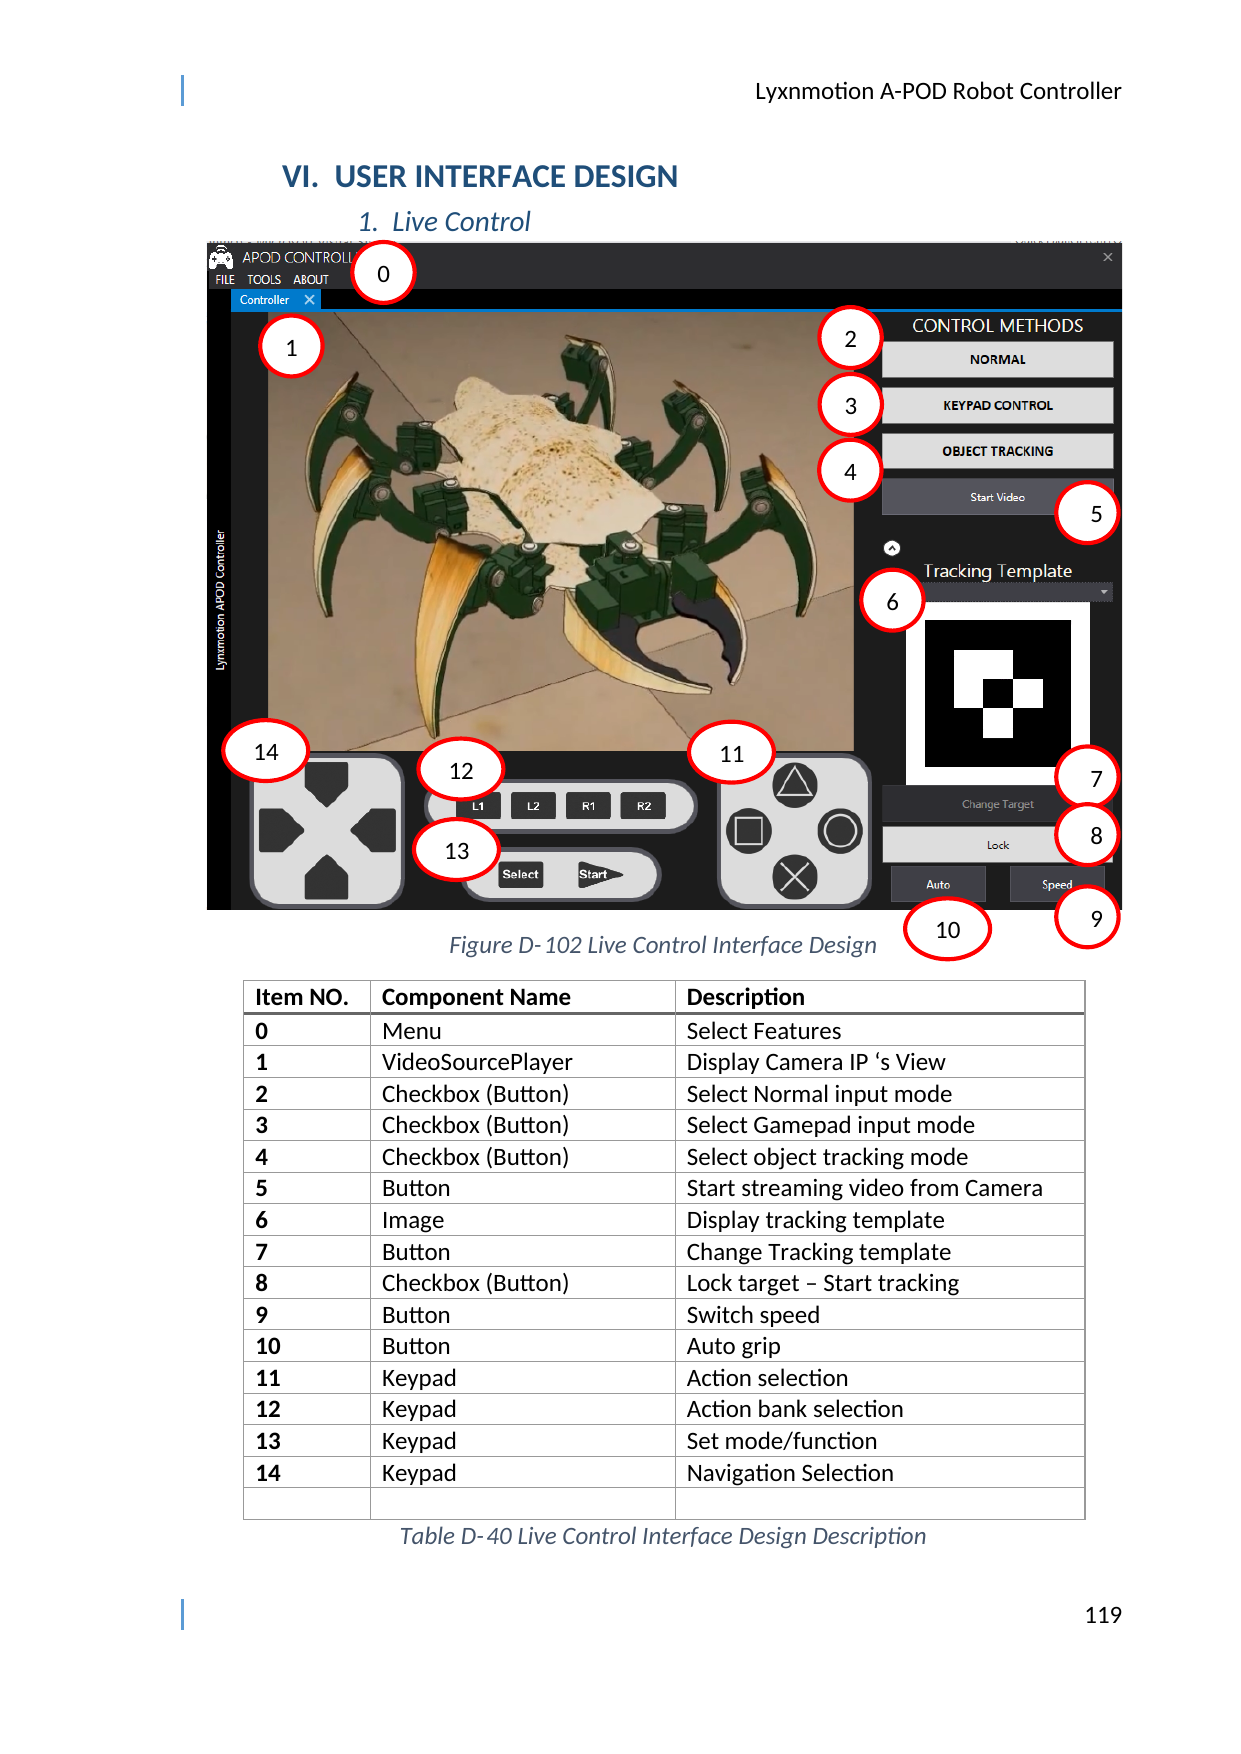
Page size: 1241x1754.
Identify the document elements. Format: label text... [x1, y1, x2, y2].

table_cell Checkbox (Button) [371, 1141, 675, 1172]
table_cell Lock target – Start tracking [676, 1267, 1084, 1298]
table_header Item NO. [244, 981, 370, 1012]
table_cell Start streaming video from Camera [676, 1173, 1084, 1203]
table_cell Checkbox (Button) [371, 1267, 675, 1298]
table_cell Button [371, 1173, 675, 1203]
table_cell Image [371, 1204, 675, 1235]
table_cell Button [371, 1330, 675, 1361]
table_cell Keypad [371, 1425, 675, 1456]
table_cell Action selection [676, 1362, 1084, 1392]
table_cell Checkbox (Button) [371, 1110, 675, 1140]
table_cell 13 [244, 1425, 370, 1456]
table_cell [676, 1488, 1084, 1519]
table_cell Auto grip [676, 1330, 1084, 1361]
table_cell [244, 1488, 370, 1519]
picture [206, 241, 1123, 910]
table_header Description [676, 981, 1084, 1012]
table_cell 7 [244, 1236, 370, 1266]
table_cell Navigation Selection [676, 1457, 1084, 1487]
table_cell 12 [244, 1394, 370, 1424]
table_cell 1 [244, 1046, 370, 1077]
table_cell 9 [244, 1299, 370, 1329]
table_cell Keypad [371, 1394, 675, 1424]
table_cell Display tracking template [676, 1204, 1084, 1235]
table_cell Change Tracking template [676, 1236, 1084, 1266]
table_cell Set mode/function [676, 1425, 1084, 1456]
table_cell Select Features [676, 1015, 1084, 1045]
table_cell 6 [244, 1204, 370, 1235]
table_cell Menu [371, 1015, 675, 1045]
table_cell Button [371, 1299, 675, 1329]
table_cell 8 [244, 1267, 370, 1298]
table_cell Keypad [371, 1362, 675, 1392]
table_cell [371, 1488, 675, 1519]
table_cell VideoSourcePlayer [371, 1046, 675, 1077]
table_cell Keypad [371, 1457, 675, 1487]
table_cell 2 [244, 1078, 370, 1108]
table_cell 11 [244, 1362, 370, 1392]
table_cell Select Gamepad input mode [676, 1110, 1084, 1140]
table_cell Button [371, 1236, 675, 1266]
table_cell 5 [244, 1173, 370, 1203]
table_cell 3 [244, 1110, 370, 1140]
table_cell 4 [244, 1141, 370, 1172]
table_cell 10 [244, 1330, 370, 1361]
table_cell Checkbox (Button) [371, 1078, 675, 1108]
table_cell 0 [244, 1015, 370, 1045]
table_header Component Name [371, 981, 675, 1012]
table_cell 14 [244, 1457, 370, 1487]
subtitle USER INTERFACE DESIGN [282, 155, 1122, 195]
table_cell Select Normal input mode [676, 1078, 1084, 1108]
table_cell Switch speed [676, 1299, 1084, 1329]
table_cell Display Camera IP ‘s View [676, 1046, 1084, 1077]
table_cell Action bank selection [676, 1394, 1084, 1424]
subtitle Live Control [357, 203, 1122, 238]
table_cell Select object tracking mode [676, 1141, 1084, 1172]
